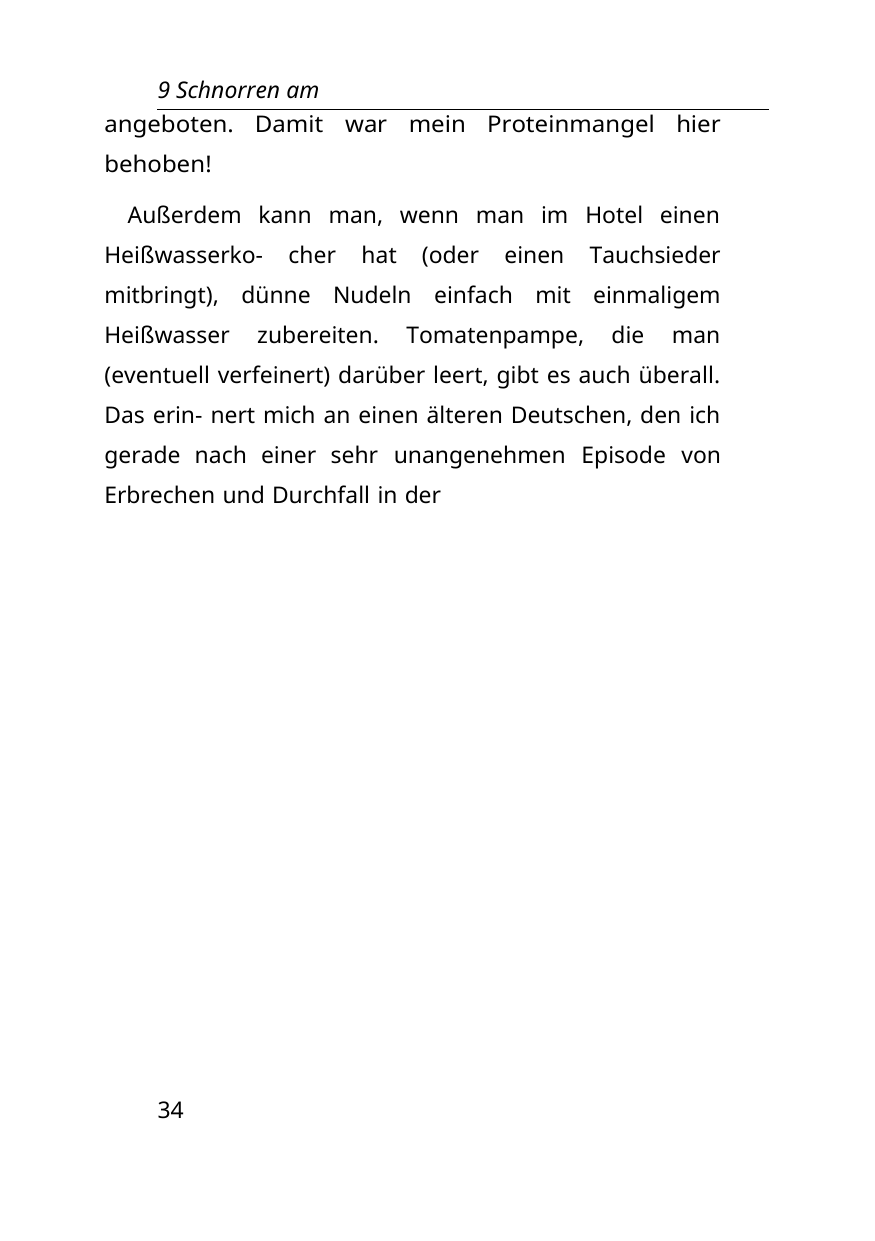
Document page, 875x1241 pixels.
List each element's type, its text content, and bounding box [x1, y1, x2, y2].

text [104, 108, 721, 179]
text Außerdem kann man, wenn man im Hotel einen Heißwasserko- cher hat (oder einen Tauchsieder mitbringt), dünne Nudeln einfach mit einmaligem Heißwasser zubereiten. Tomatenpampe, die man (eventuell verfeinert) darüber leert, gibt es auch überall. Das erin- nert mich an einen älteren Deutschen, den ich gerade nach einer sehr unangenehmen Episode von Erbrechen und Durchfall in der [104, 199, 721, 511]
